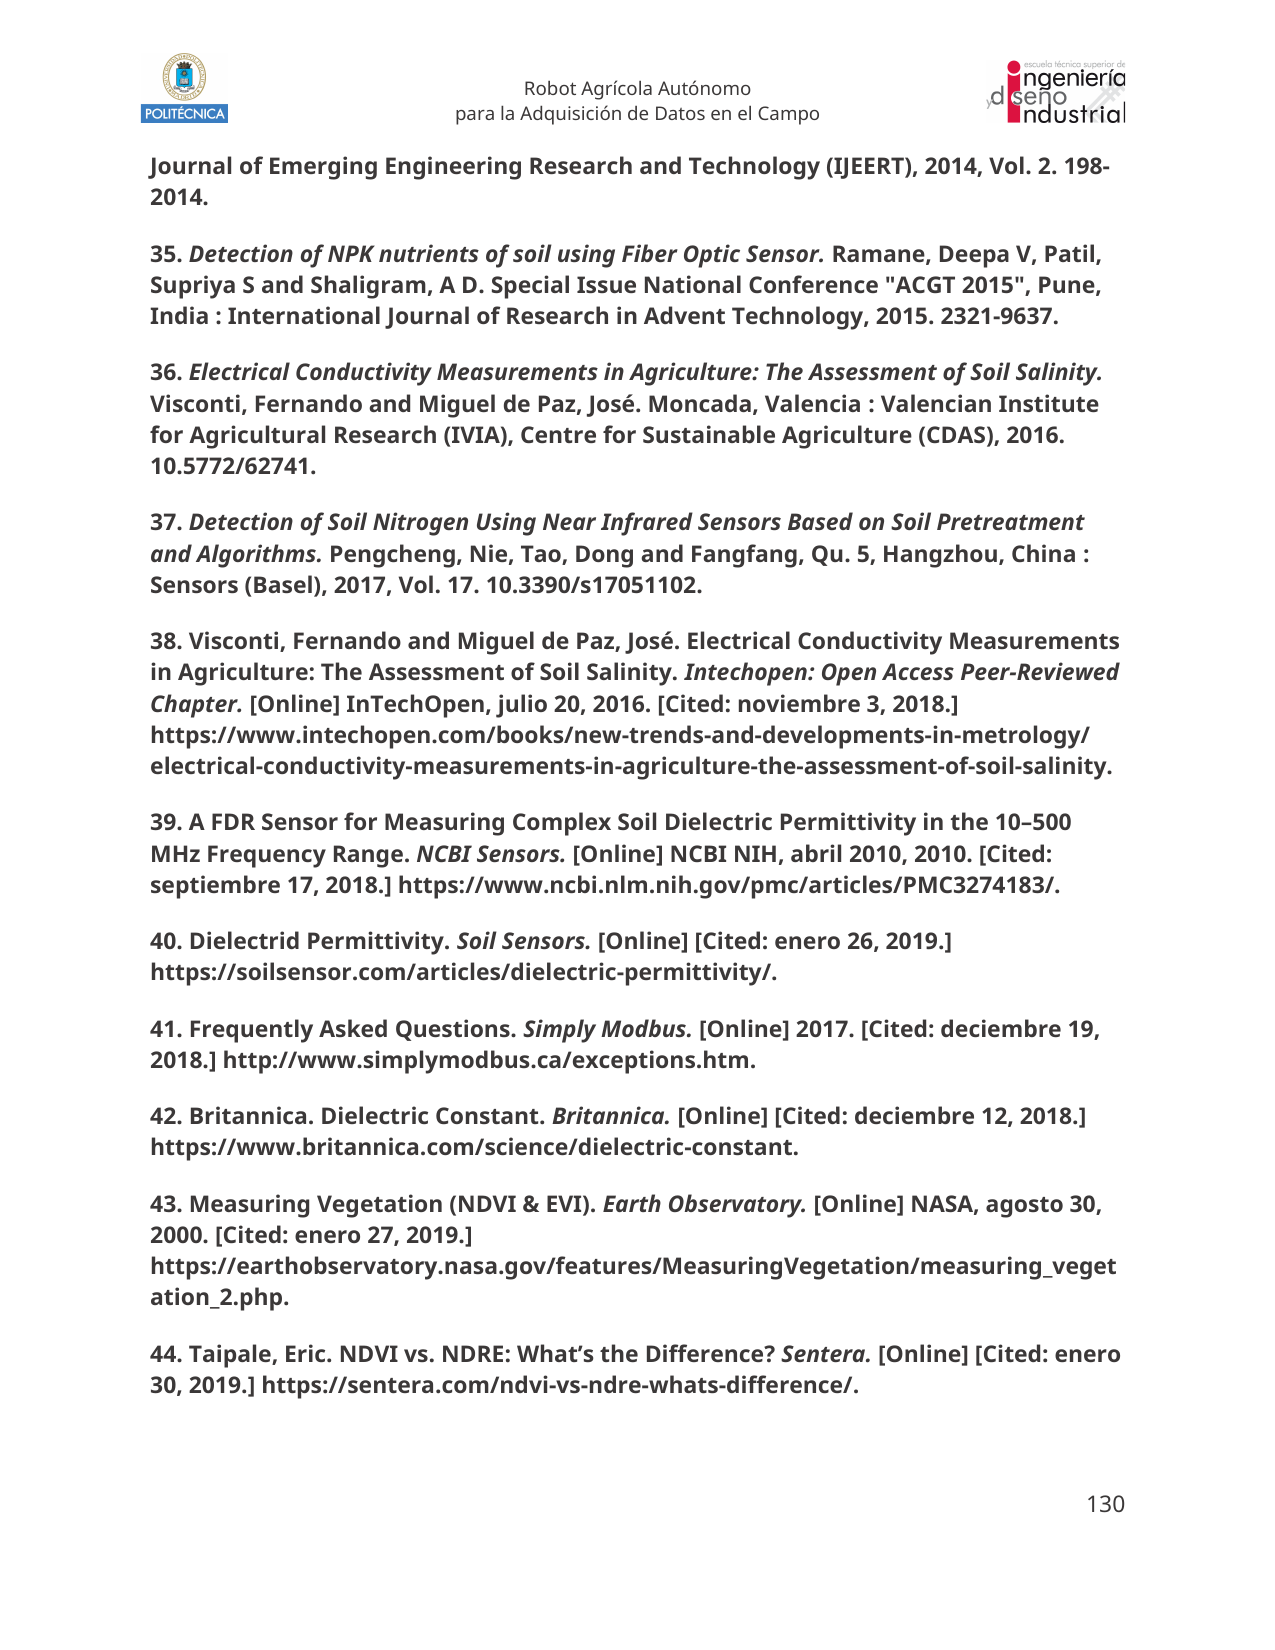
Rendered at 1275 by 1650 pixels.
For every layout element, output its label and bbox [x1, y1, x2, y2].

picture [140, 53, 228, 123]
picture [986, 60, 1125, 123]
